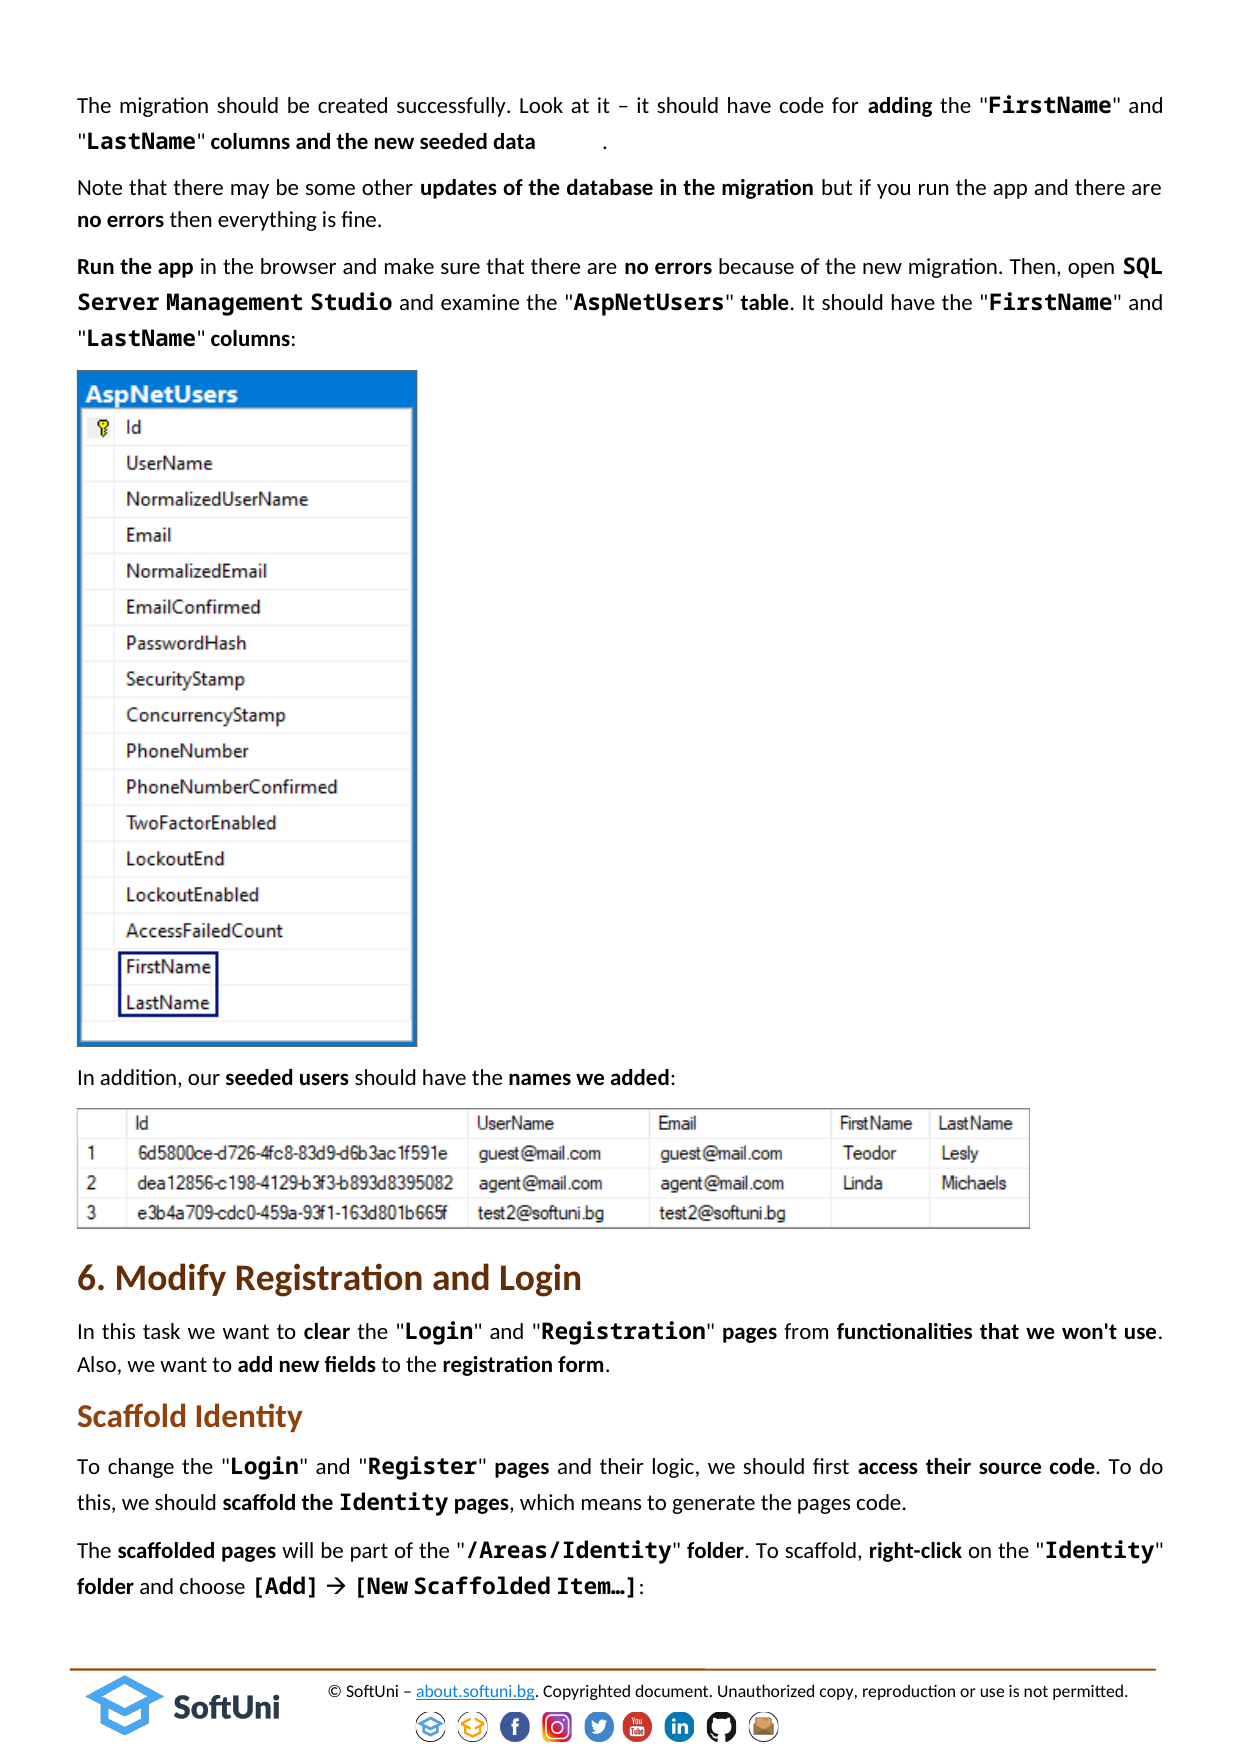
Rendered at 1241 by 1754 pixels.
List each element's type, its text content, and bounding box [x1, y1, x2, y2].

picture [79, 1671, 286, 1741]
picture [622, 1712, 652, 1742]
picture [678, 1724, 688, 1733]
text To change the "Login" and "Register" pages and their logic, we should first access their source code. To do this, we should scaffold the Identity pages, which means to generate the pages code. [77, 1450, 1163, 1517]
picture [706, 1712, 737, 1742]
subtitle Scaffold Identity [77, 1395, 1163, 1435]
subtitle Modify Registration and Login [77, 1253, 1163, 1299]
text Run the app in the browser and make sure that there are no errors because of the new migration. Then, open SQL Server Management Studio and examine the "AspNetUsers" table. It should have the "FirstName" and "LastName" columns: [77, 250, 1163, 353]
picture [664, 1712, 671, 1720]
text The migration should be created successfully. Look at it – it should have code for adding the "FirstName" and "LastName" columns and the new seeded data . [77, 89, 1163, 156]
picture [748, 1712, 779, 1742]
picture [664, 1733, 673, 1742]
picture [76, 370, 418, 1047]
text Note that there may be some other updates of the database in the migration but if you run the app and there are no errors then everything is fine. [77, 173, 1163, 233]
picture [584, 1712, 614, 1742]
picture [500, 1712, 530, 1742]
picture [415, 1712, 446, 1742]
picture [76, 1108, 1030, 1229]
text The scaffolded pages will be part of the "/Areas/Identity" folder. To scaffold, right-click on the "Identity" folder and choose [Add] [New Scaffolded Item…]: [77, 1534, 1163, 1601]
picture [457, 1712, 488, 1742]
text In this task we want to clear the "Login" and "Registration" pages from functionalities that we won't use. Also, we want to add new fields to the registration form. [77, 1314, 1163, 1378]
picture [686, 1735, 694, 1742]
text In addition, our seeded users should have the names we added: [77, 1063, 1163, 1092]
picture [542, 1712, 572, 1742]
